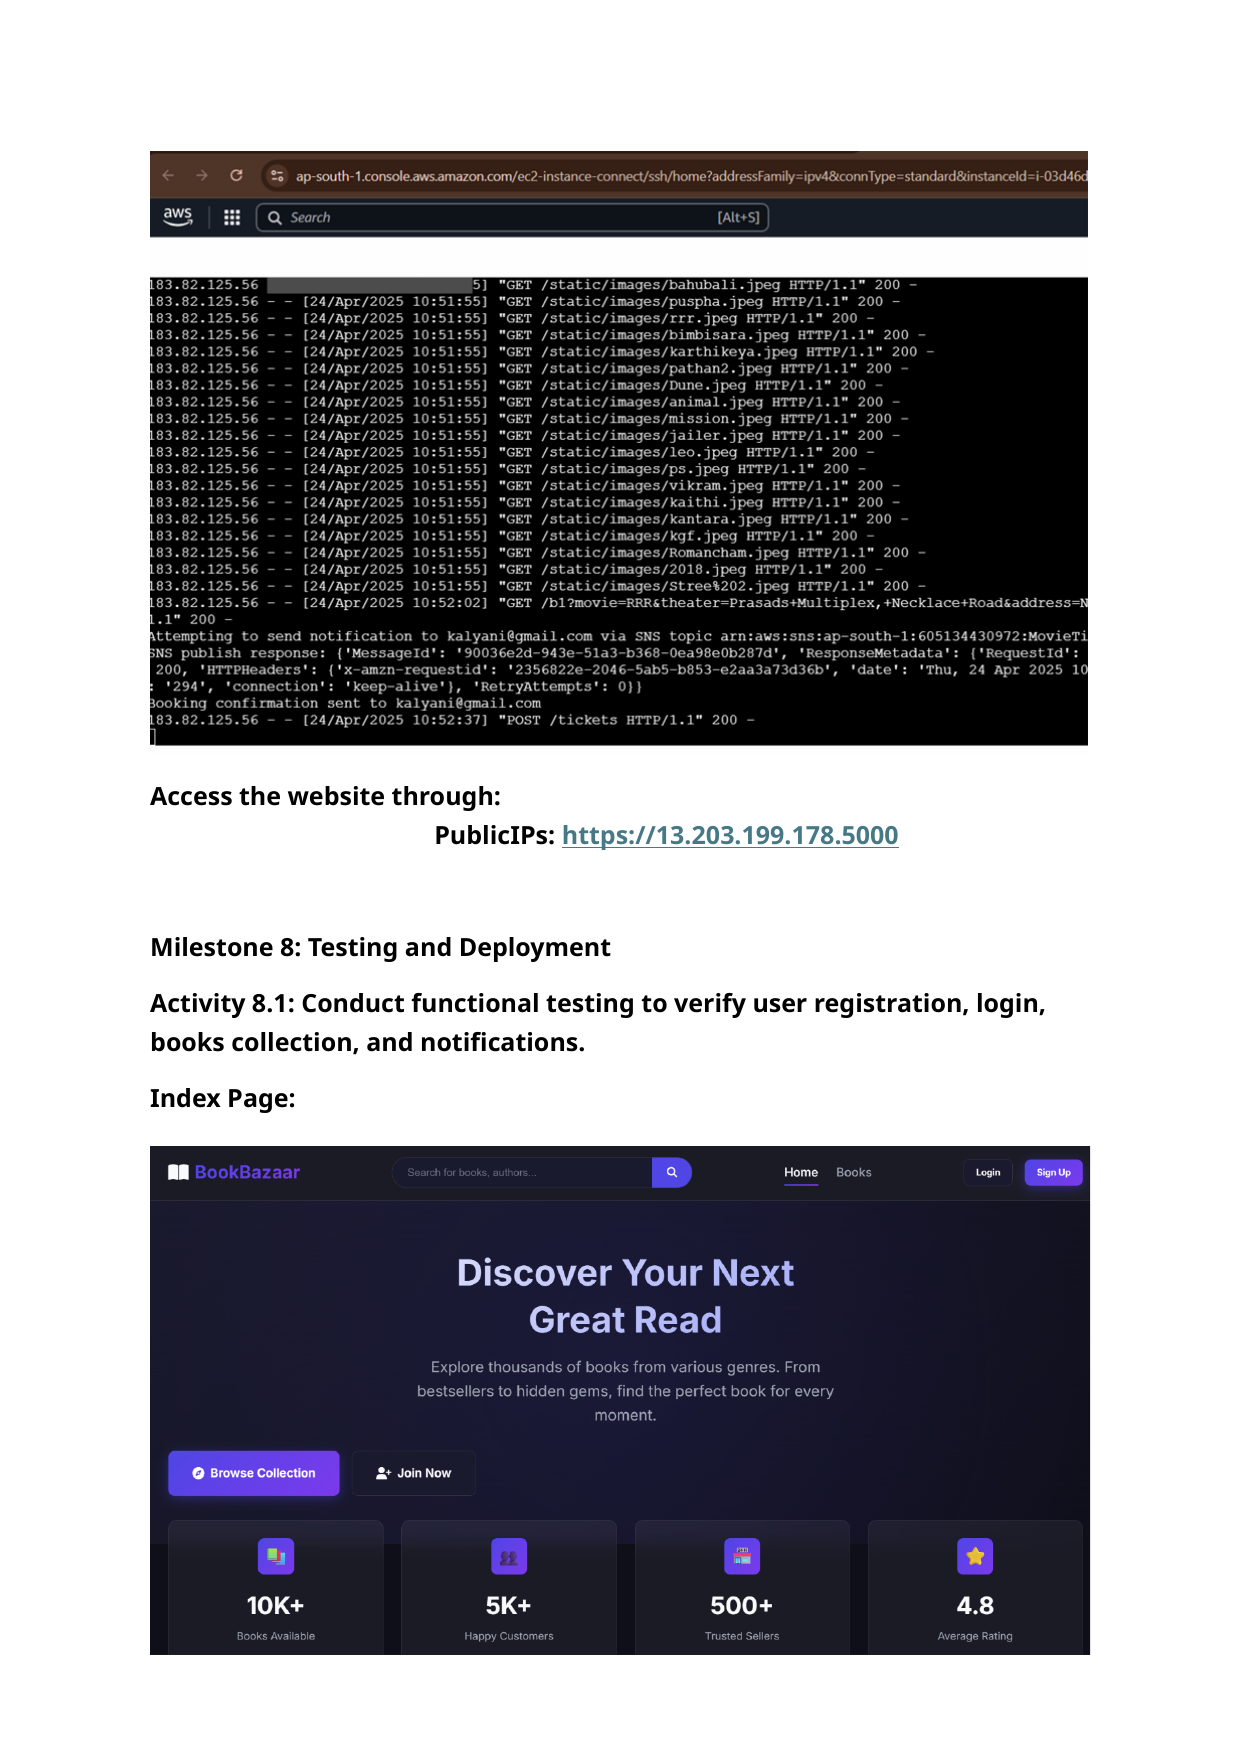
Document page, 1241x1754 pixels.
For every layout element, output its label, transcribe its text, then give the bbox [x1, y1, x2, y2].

text Milestone 8: Testing and Deployment [150, 929, 1090, 963]
text Activity 8.1: Conduct functional testing to verify user registration, login, books collection, and notifications. [150, 985, 1090, 1058]
text Access the website through: PublicIPs: https://13.203.199.178.5000 [150, 778, 1090, 852]
text Index Page: [150, 1080, 1090, 1114]
picture [150, 150, 1091, 757]
picture [150, 1146, 1091, 1655]
